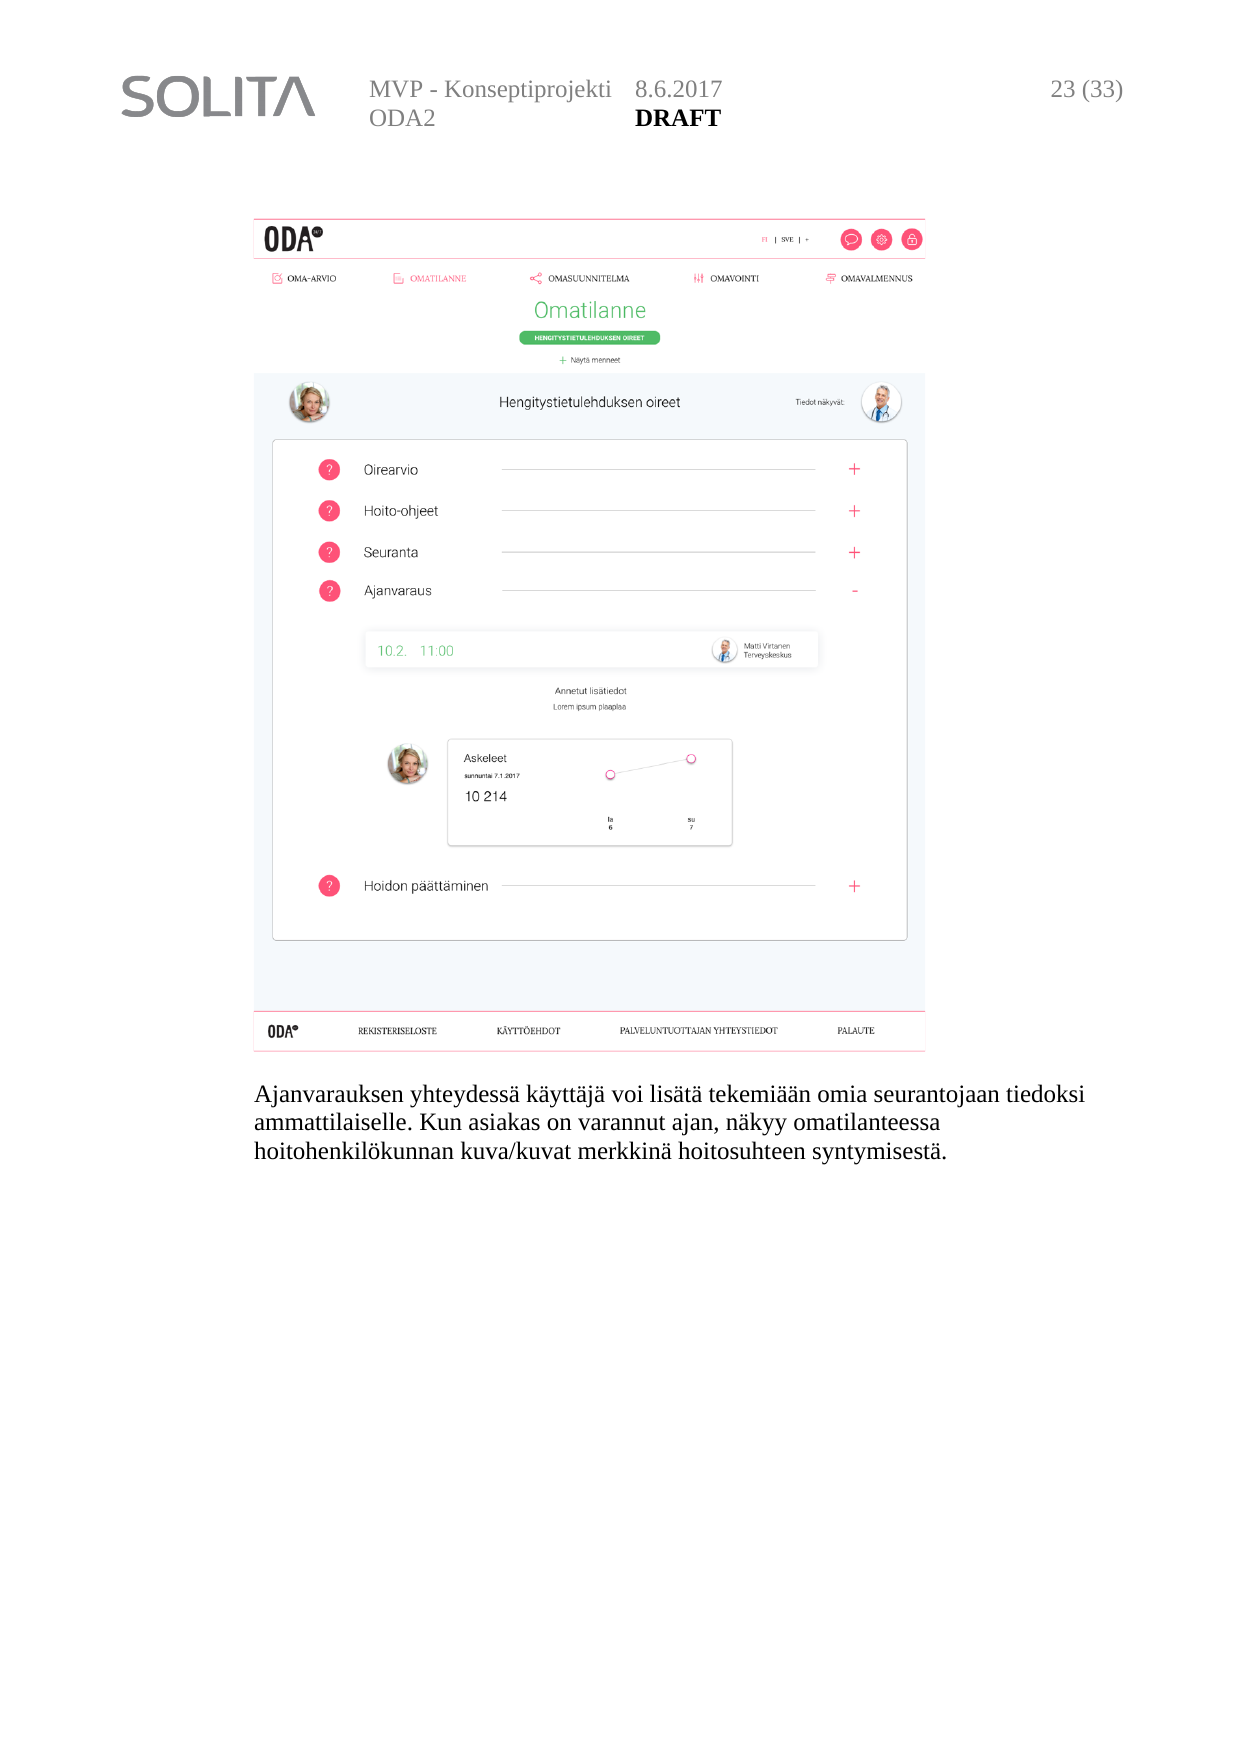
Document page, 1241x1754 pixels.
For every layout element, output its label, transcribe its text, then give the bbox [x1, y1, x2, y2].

picture [118, 73, 320, 119]
picture [253, 218, 926, 1058]
text Ajanvarauksen yhteydessä käyttäjä voi lisätä tekemiään omia seurantojaan tiedoksi ammattilaiselle. Kun asiakas on varannut ajan, näkyy omatilanteessa hoitohenkilökunnan kuva/kuvat merkkinä hoitosuhteen syntymisestä. [254, 1079, 1122, 1165]
